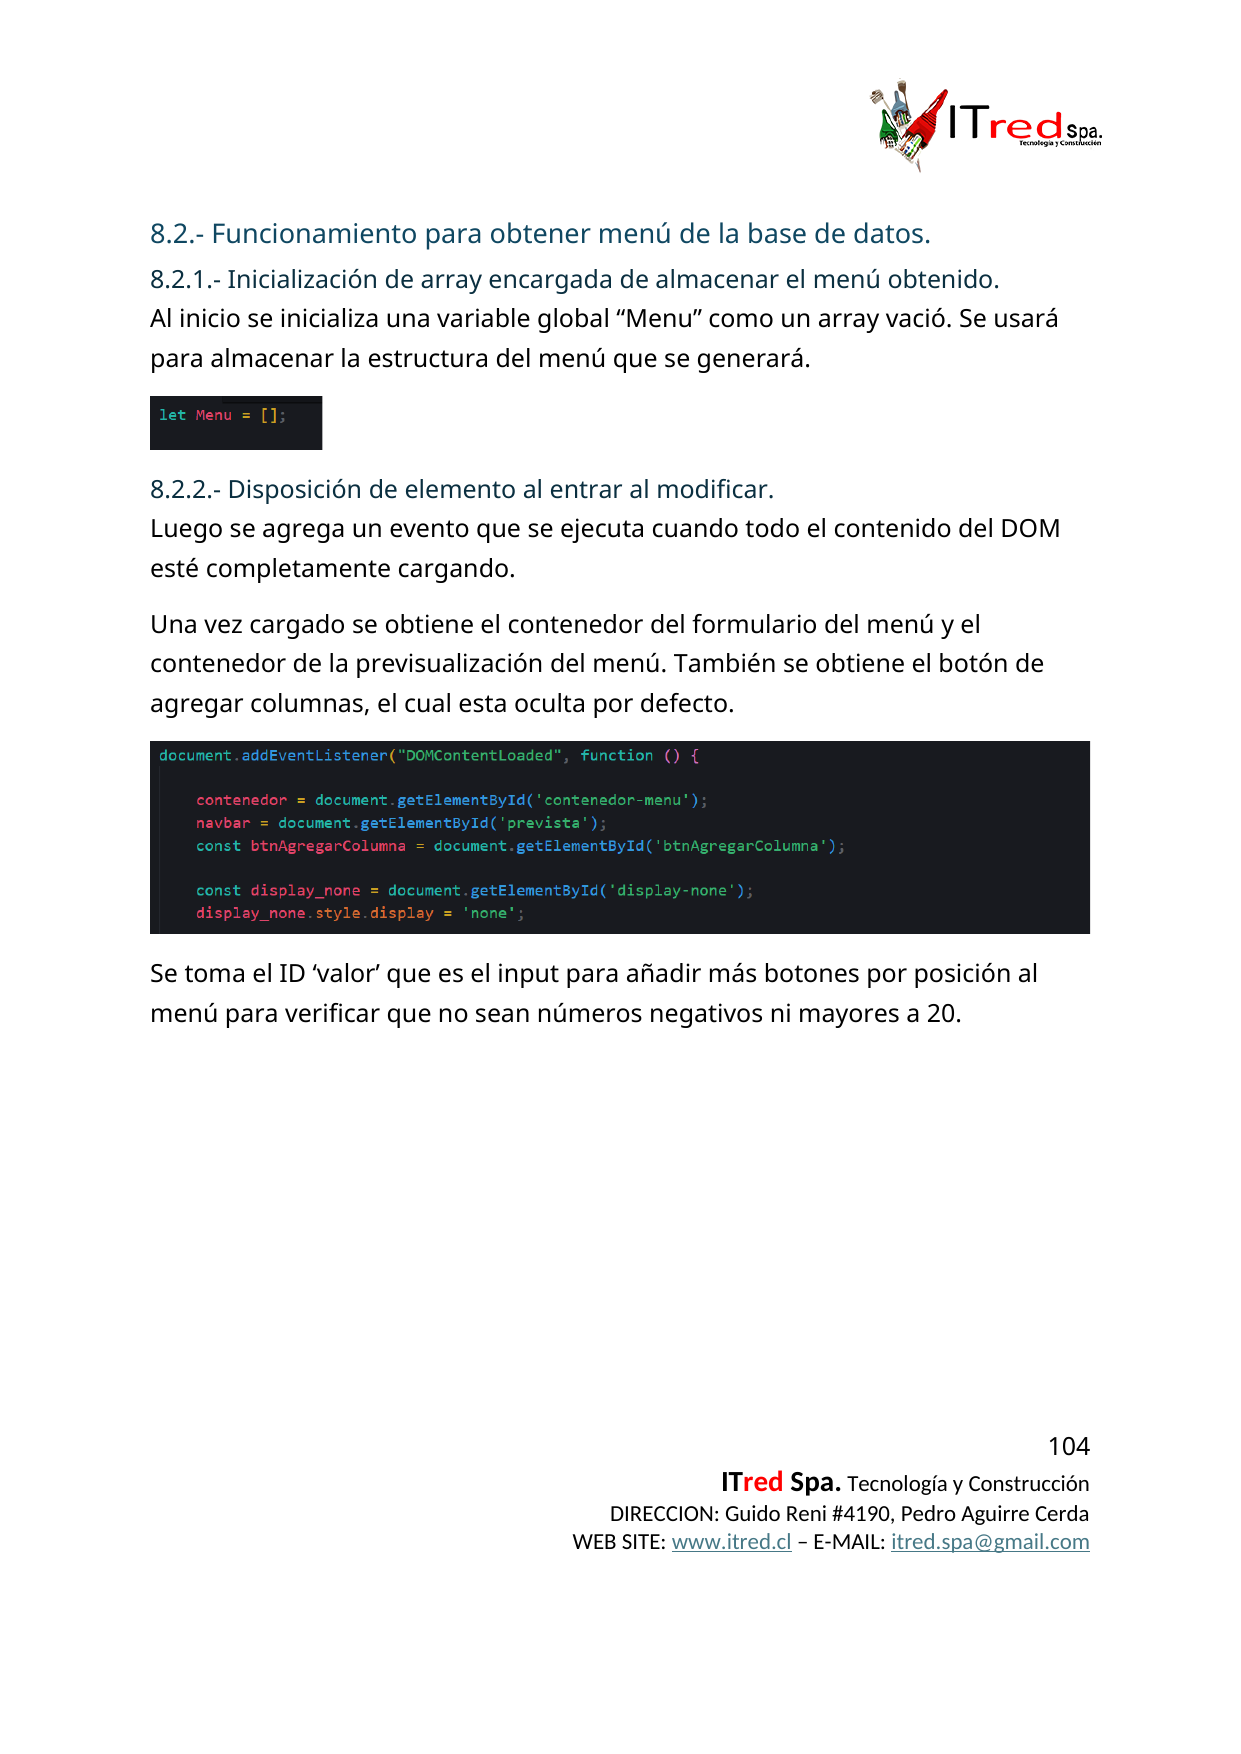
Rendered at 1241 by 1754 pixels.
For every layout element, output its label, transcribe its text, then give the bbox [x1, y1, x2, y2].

text Luego se agrega un evento que se ejecuta cuando todo el contenido del DOM esté completamente cargando. [150, 511, 1090, 584]
subtitle 8.2.- Funcionamiento para obtener menú de la base de datos. [150, 215, 1090, 252]
picture [868, 77, 1102, 174]
text Se toma el ID ‘valor’ que es el input para añadir más botones por posición al menú para verificar que no sean números negativos ni mayores a 20. [150, 956, 1090, 1030]
picture [150, 396, 323, 450]
subtitle 8.2.2.- Disposición de elemento al entrar al modificar. [150, 471, 1090, 505]
text Al inicio se inicializa una variable global “Menu” como un array vació. Se usará para almacenar la estructura del menú que se generará. [150, 301, 1090, 375]
subtitle 8.2.1.- Inicialización de array encargada de almacenar el menú obtenido. [150, 262, 1090, 296]
picture [150, 741, 1091, 934]
text Una vez cargado se obtiene el contenedor del formulario del menú y el contenedor de la previsualización del menú. También se obtiene el botón de agregar columnas, el cual esta oculta por defecto. [150, 606, 1090, 719]
